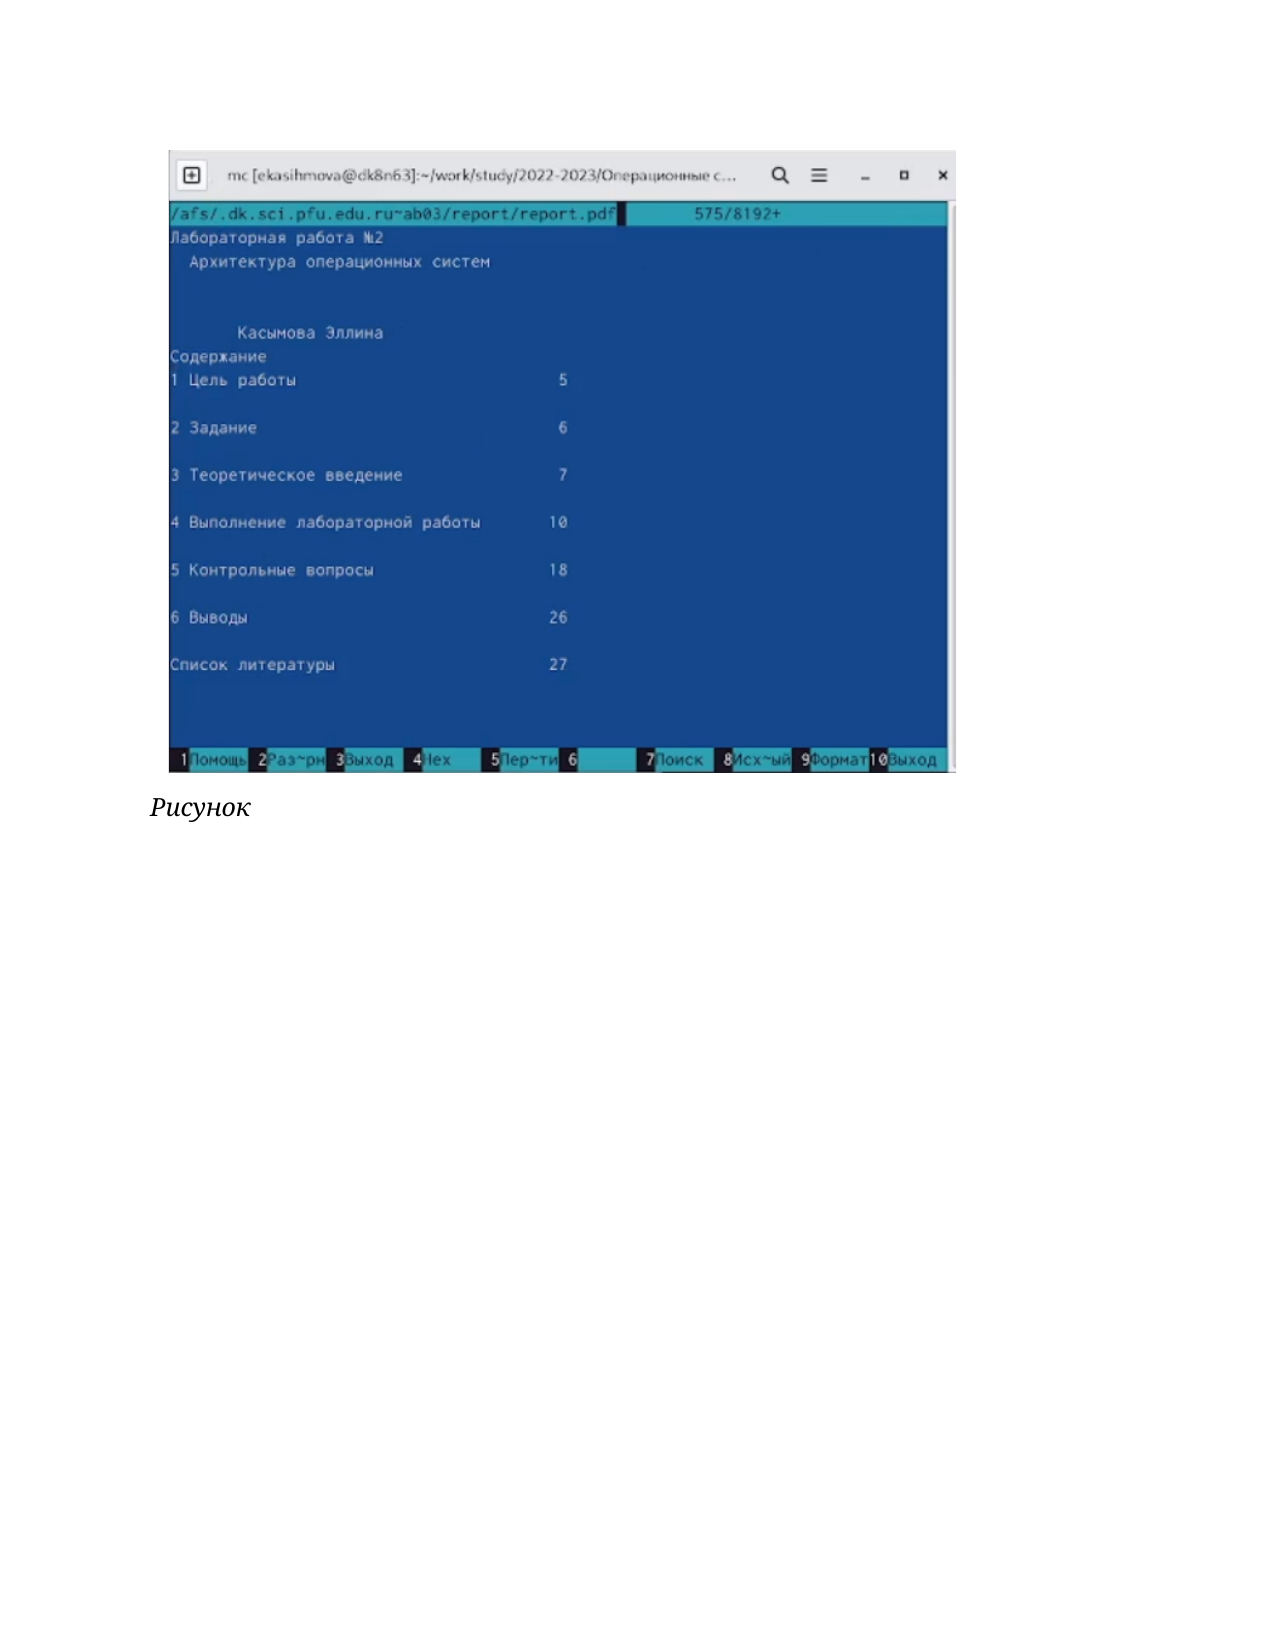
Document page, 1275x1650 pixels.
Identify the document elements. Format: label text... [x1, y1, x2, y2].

text Рисунок [150, 794, 1125, 823]
picture [168, 150, 957, 773]
